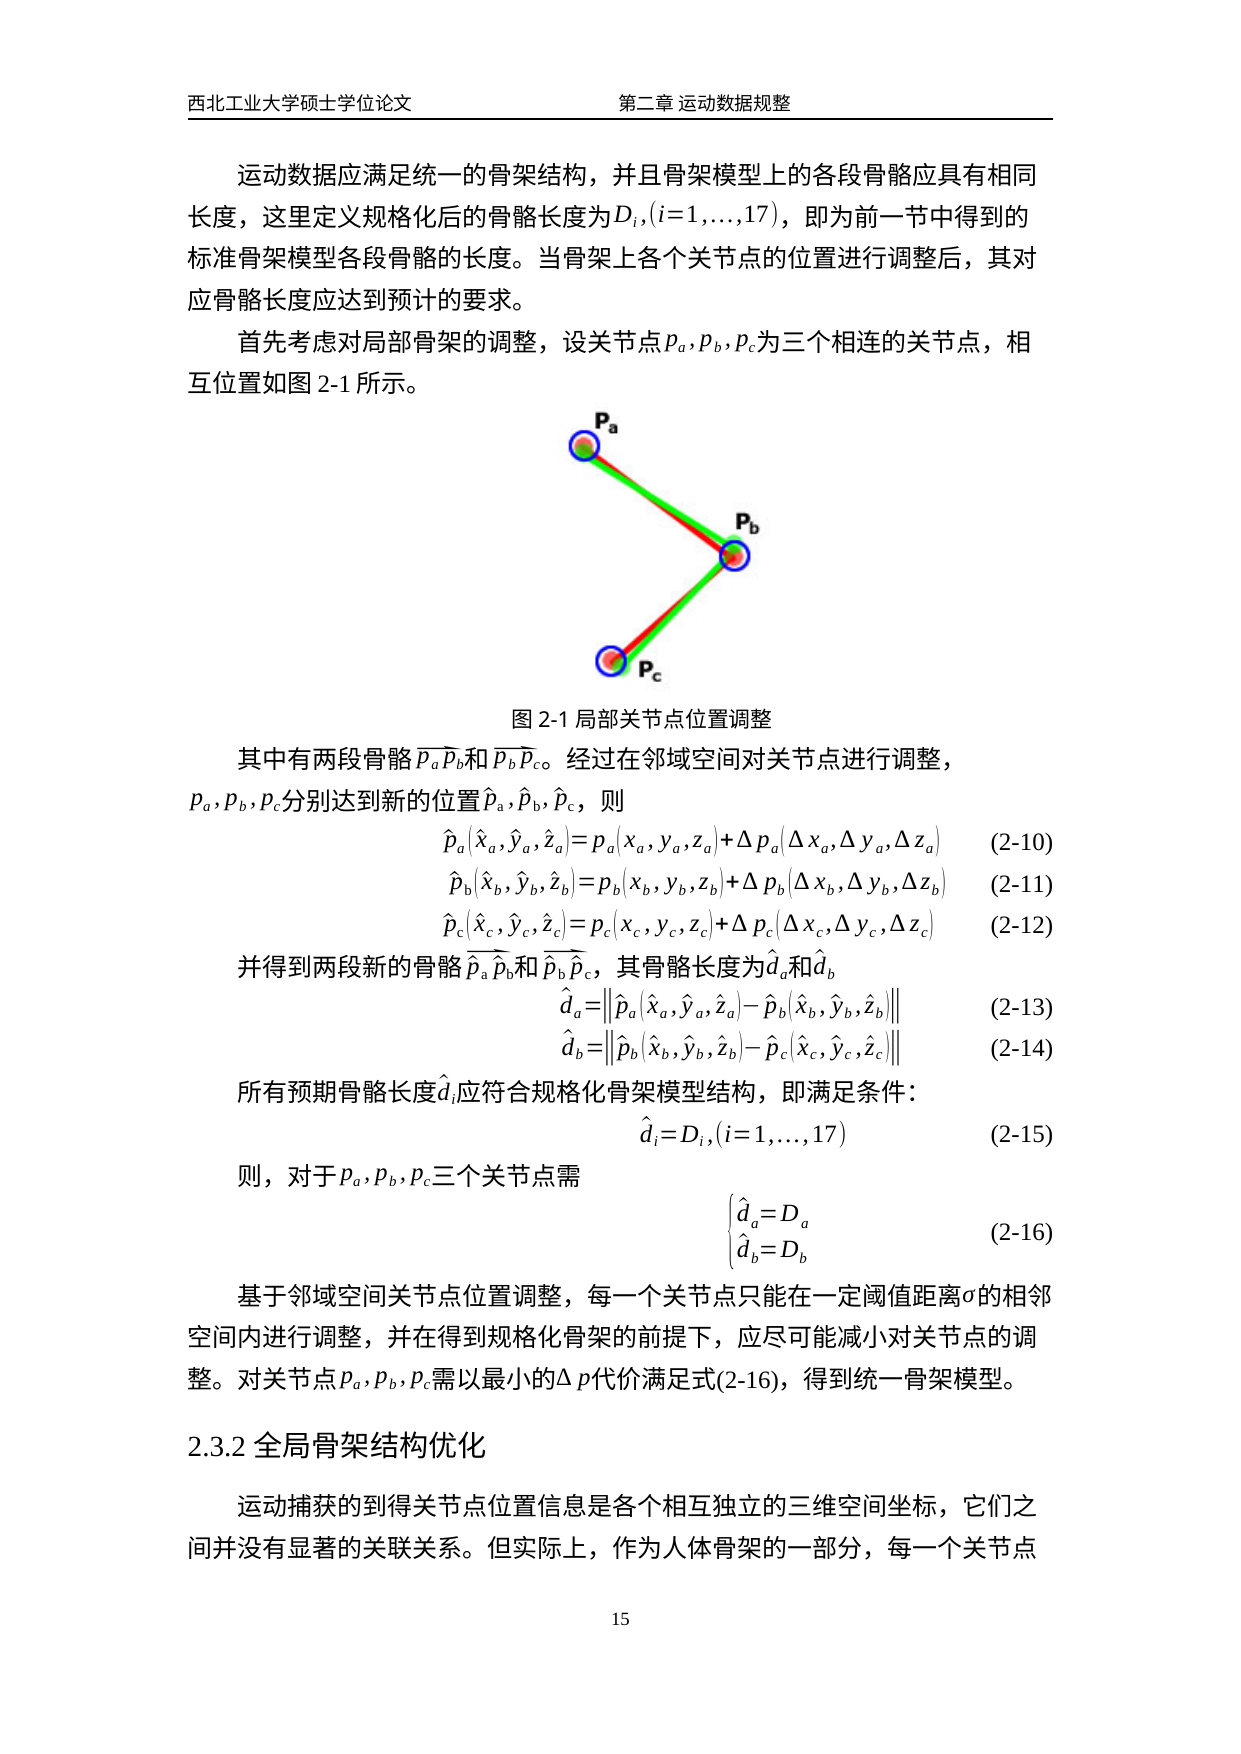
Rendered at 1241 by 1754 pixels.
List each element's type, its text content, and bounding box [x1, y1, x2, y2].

text (2-15) [187, 1109, 1053, 1151]
text (2-11) [187, 859, 1053, 901]
text (2-10) [187, 817, 1053, 859]
text (2-13) [187, 984, 1053, 1026]
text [187, 1481, 1053, 1564]
text 并得到两段新的骨骼和，其骨骼长度为和 [187, 942, 1053, 984]
text 图2-1 局部关节点位置调整 [187, 692, 1053, 734]
text 其中有两段骨骼和。经过在邻域空间对关节点进行调整，分别达到新的位置，则 [187, 734, 1053, 817]
text 首先考虑对局部骨架的调整，设关节点为三个相连的关节点，相互位置如图2-1所示。 [187, 317, 1053, 400]
text 基于邻域空间关节点位置调整，每一个关节点只能在一定阈值距离的相邻空间内进行调整，并在得到规格化骨架的前提下，应尽可能减小对关节点的调整。对关节点需以最小的代价满足式(2-16)，得到统一骨架模型。 [187, 1271, 1053, 1396]
text 运动数据应满足统一的骨架结构，并且骨架模型上的各段骨骼应具有相同长度，这里定义规格化后的骨骼长度为，即为前一节中得到的标准骨架模型各段骨骼的长度。当骨架上各个关节点的位置进行调整后，其对应骨骼长度应达到预计的要求。 [187, 150, 1053, 317]
text (2-14) [187, 1026, 1053, 1067]
text (2-16) [187, 1192, 1053, 1271]
text 所有预期骨骼长度应符合规格化骨架模型结构，即满足条件： [187, 1067, 1053, 1109]
text (2-12) [187, 901, 1053, 942]
text 则，对于三个关节点需 [187, 1151, 1053, 1192]
text 2.3.2 全局骨架结构优化 [187, 1423, 1053, 1465]
picture [433, 400, 857, 693]
